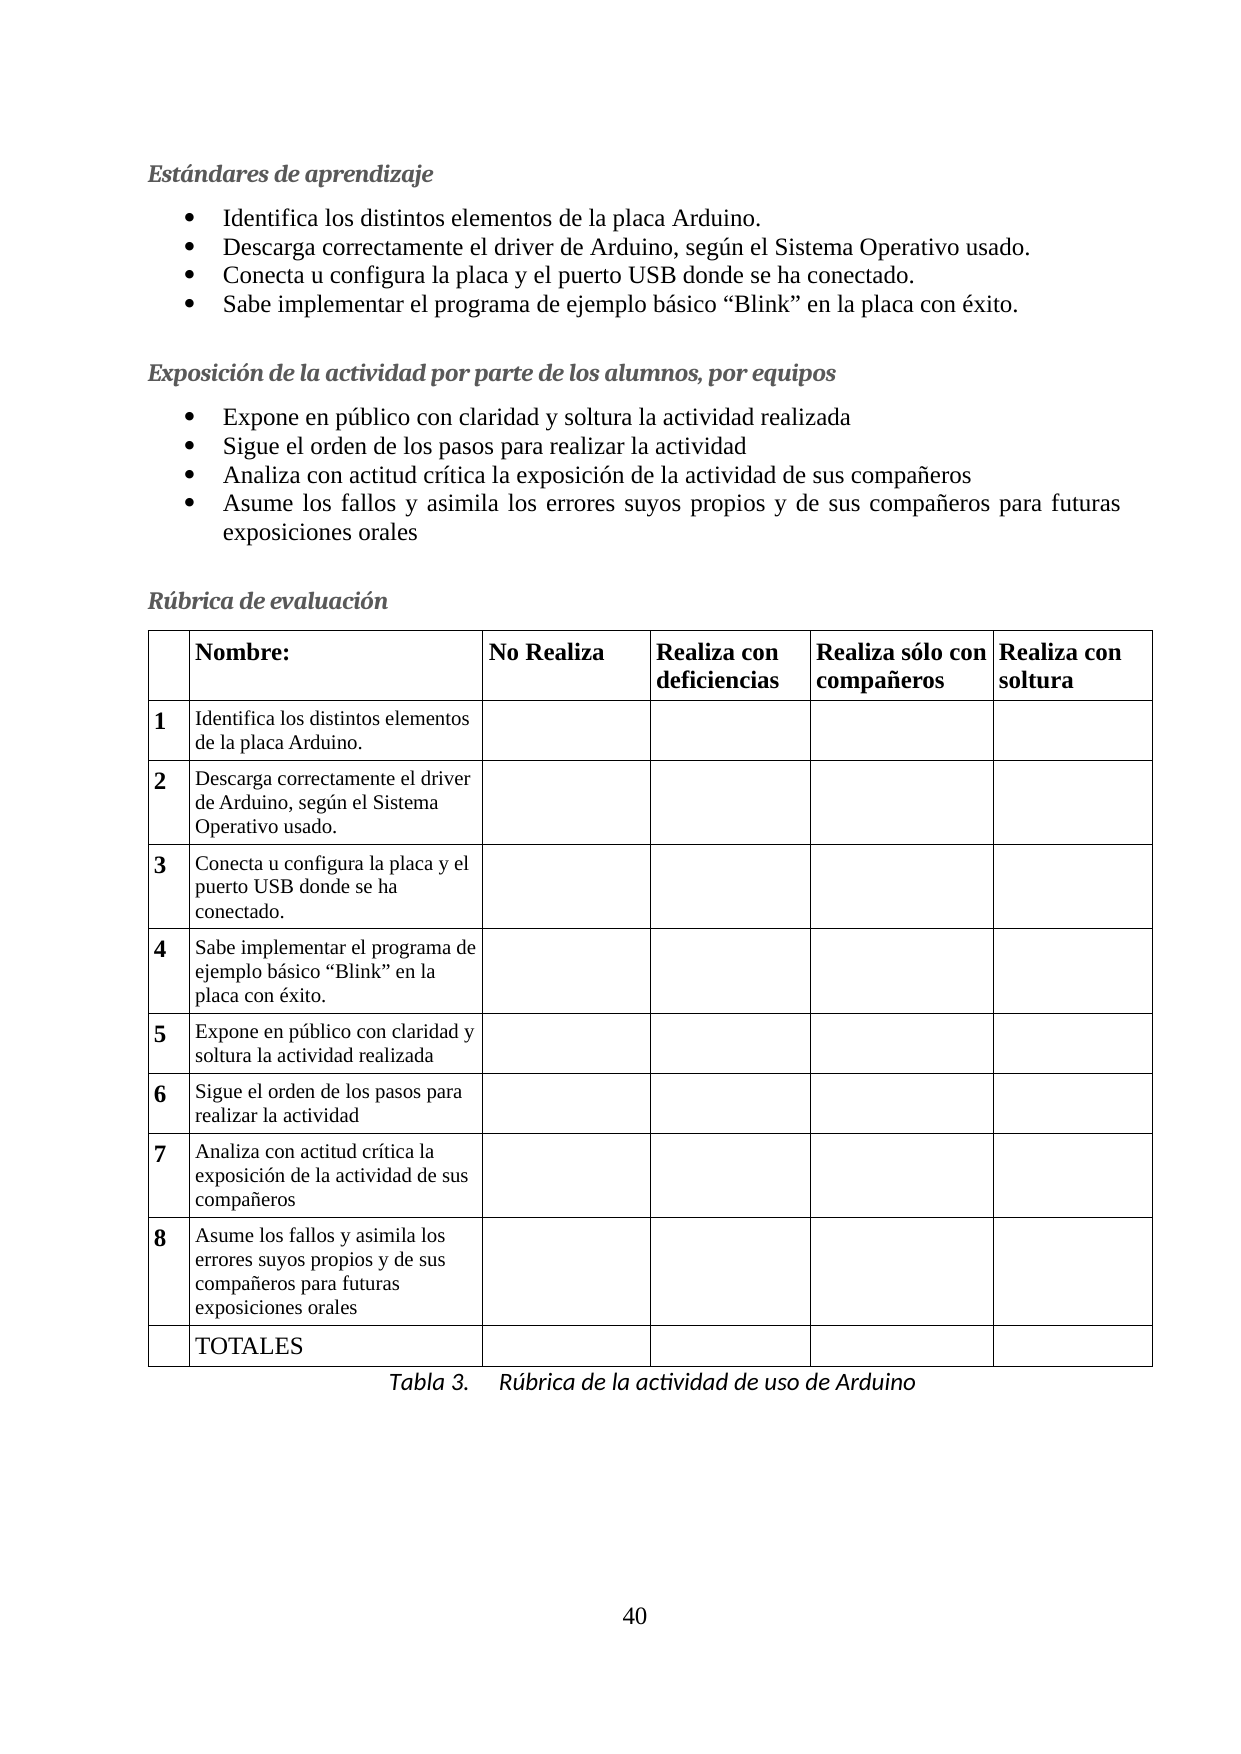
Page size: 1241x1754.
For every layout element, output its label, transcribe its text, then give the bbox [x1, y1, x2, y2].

table_cell [149, 1326, 189, 1366]
text Asume los fallos y asimila los errores suyos propios y de sus compañeros para futuras exposiciones orales [185, 488, 1122, 546]
table_header Realiza con soltura [994, 631, 1152, 700]
table_cell [651, 929, 810, 1012]
table_cell [994, 1218, 1152, 1325]
table_cell [811, 929, 993, 1012]
table_cell 6 [149, 1074, 189, 1133]
table_cell [811, 1326, 993, 1366]
table_cell 4 [149, 929, 189, 1012]
table_cell [994, 1134, 1152, 1217]
text Identifica los distintos elementos de la placa Arduino. [185, 203, 1122, 232]
table_cell Identifica los distintos elementos de la placa Arduino. [190, 701, 482, 760]
table_cell [651, 1014, 810, 1073]
table_header No Realiza [483, 631, 650, 700]
table_cell [811, 1218, 993, 1325]
table_cell [483, 1326, 650, 1366]
text Rúbrica de la actividad de uso de Arduino [185, 1367, 1122, 1397]
subtitle Exposición de la actividad por parte de los alumnos, por equipos [148, 359, 1122, 388]
table_cell Sabe implementar el programa de ejemplo básico “Blink” en la placa con éxito. [190, 929, 482, 1012]
text Descarga correctamente el driver de Arduino, según el Sistema Operativo usado. [185, 232, 1122, 260]
table_cell 2 [149, 761, 189, 844]
table_cell [994, 1074, 1152, 1133]
table_cell Expone en público con claridad y soltura la actividad realizada [190, 1014, 482, 1073]
table_cell [483, 701, 650, 760]
table_header Nombre: [190, 631, 482, 700]
table_cell [994, 761, 1152, 844]
table_cell [994, 1326, 1152, 1366]
table_cell [651, 1074, 810, 1133]
table_cell [651, 1134, 810, 1217]
table_cell Sigue el orden de los pasos para realizar la actividad [190, 1074, 482, 1133]
table_cell Asume los fallos y asimila los errores suyos propios y de sus compañeros para futuras exposiciones orales [190, 1218, 482, 1325]
table_cell [651, 845, 810, 928]
table_cell [483, 1218, 650, 1325]
table_cell [811, 761, 993, 844]
table_cell [811, 701, 993, 760]
text Sigue el orden de los pasos para realizar la actividad [185, 431, 1122, 460]
table_header [149, 631, 189, 700]
table_cell [811, 1074, 993, 1133]
table_cell [994, 929, 1152, 1012]
table_cell 3 [149, 845, 189, 928]
table_header Realiza con deficiencias [651, 631, 810, 700]
table_cell [811, 1014, 993, 1073]
text Expone en público con claridad y soltura la actividad realizada [185, 402, 1122, 431]
subtitle Rúbrica de evaluación [148, 587, 1122, 616]
table_cell [483, 929, 650, 1012]
table_cell 7 [149, 1134, 189, 1217]
table_cell Descarga correctamente el driver de Arduino, según el Sistema Operativo usado. [190, 761, 482, 844]
table_cell Conecta u configura la placa y el puerto USB donde se ha conectado. [190, 845, 482, 928]
table_cell [651, 701, 810, 760]
table_cell 5 [149, 1014, 189, 1073]
table_cell [811, 1134, 993, 1217]
table_cell [651, 1218, 810, 1325]
table_cell [811, 845, 993, 928]
table_cell Analiza con actitud crítica la exposición de la actividad de sus compañeros [190, 1134, 482, 1217]
table_cell [651, 761, 810, 844]
table_cell [994, 845, 1152, 928]
table_cell 8 [149, 1218, 189, 1325]
table_cell [994, 1014, 1152, 1073]
table_cell 1 [149, 701, 189, 760]
table_cell [483, 1014, 650, 1073]
table_header Realiza sólo con compañeros [811, 631, 993, 700]
text Analiza con actitud crítica la exposición de la actividad de sus compañeros [185, 460, 1122, 488]
table_cell [483, 1134, 650, 1217]
text Sabe implementar el programa de ejemplo básico “Blink” en la placa con éxito. [185, 289, 1122, 318]
table_cell [483, 1074, 650, 1133]
table_cell [994, 701, 1152, 760]
table_cell [651, 1326, 810, 1366]
table_cell TOTALES [190, 1326, 482, 1366]
subtitle Estándares de aprendizaje [148, 160, 1122, 188]
text Conecta u configura la placa y el puerto USB donde se ha conectado. [185, 260, 1122, 289]
table_cell [483, 761, 650, 844]
table_cell [483, 845, 650, 928]
